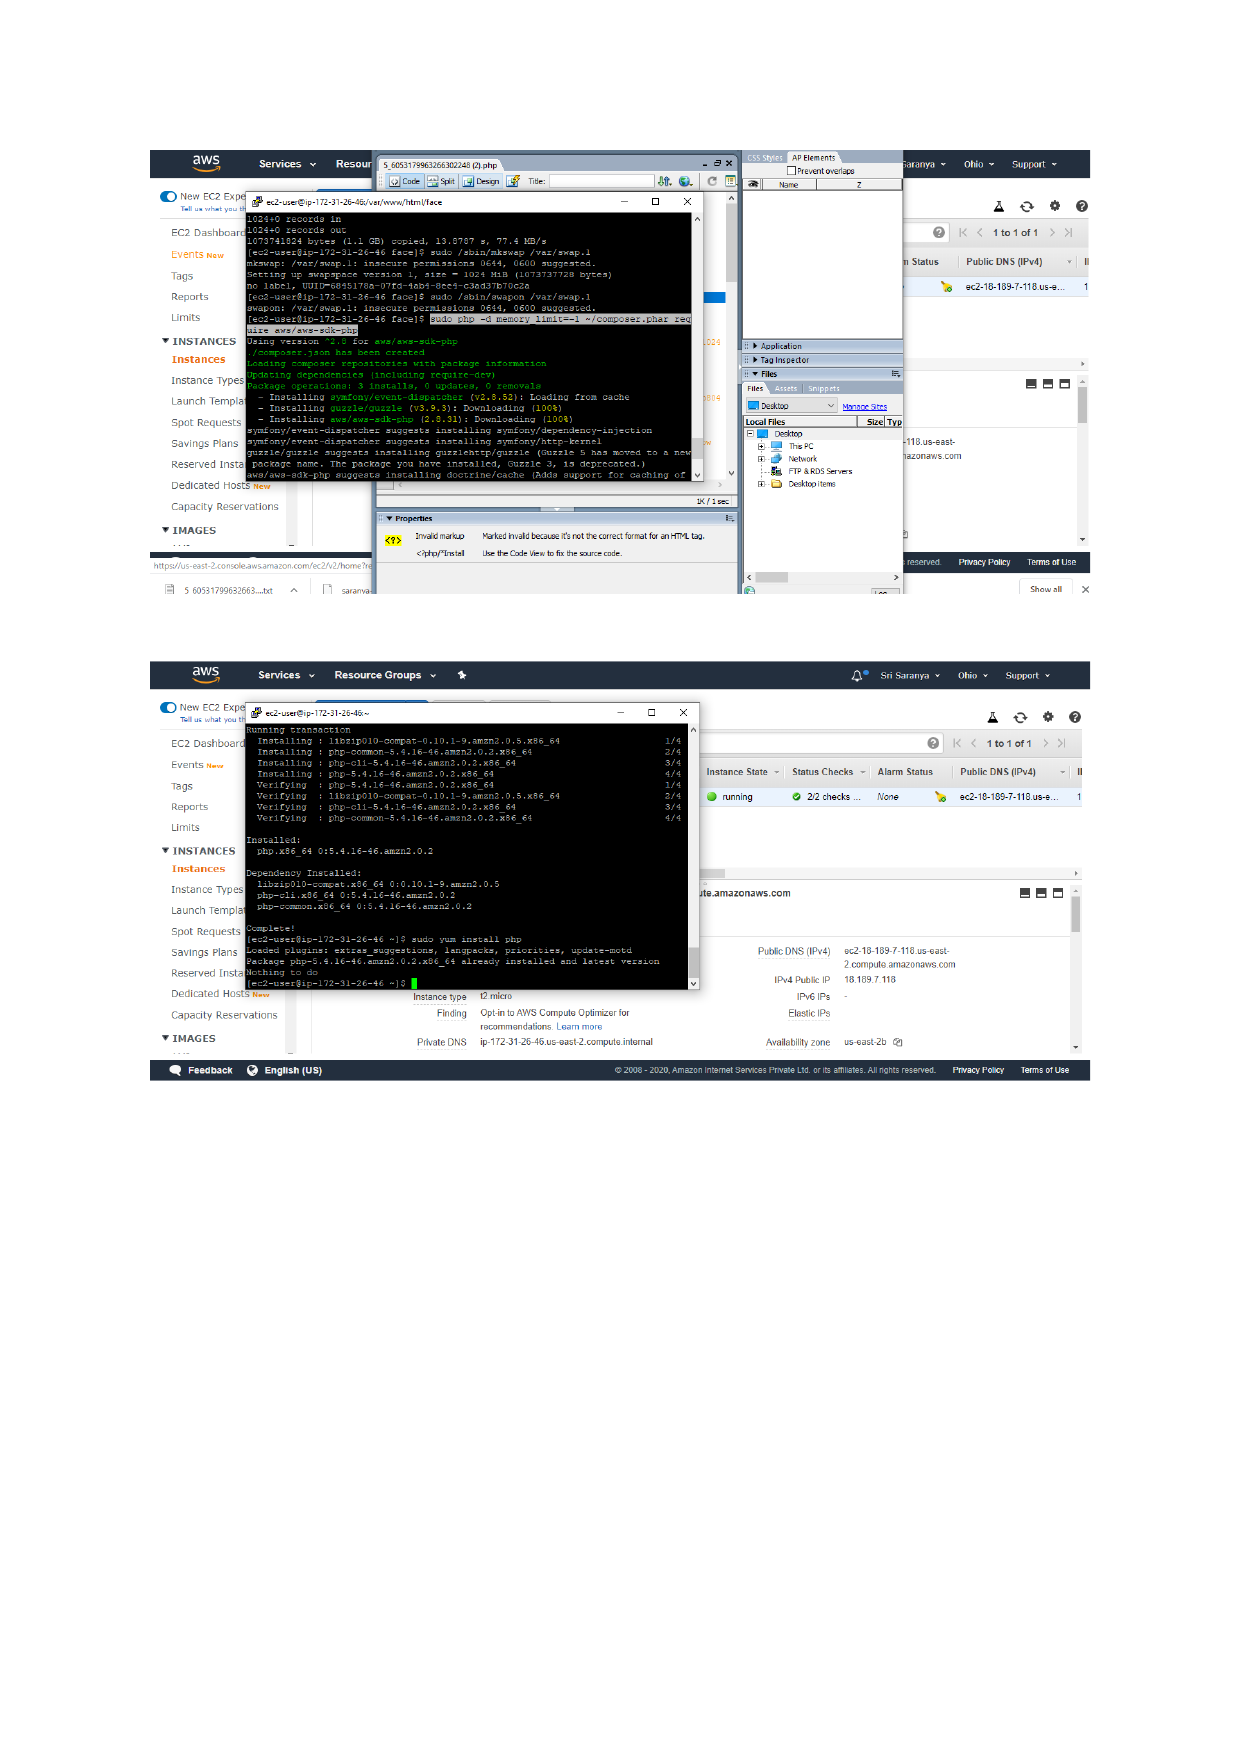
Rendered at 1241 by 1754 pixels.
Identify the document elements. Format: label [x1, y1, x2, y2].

picture [150, 150, 1091, 594]
picture [150, 659, 1091, 1085]
